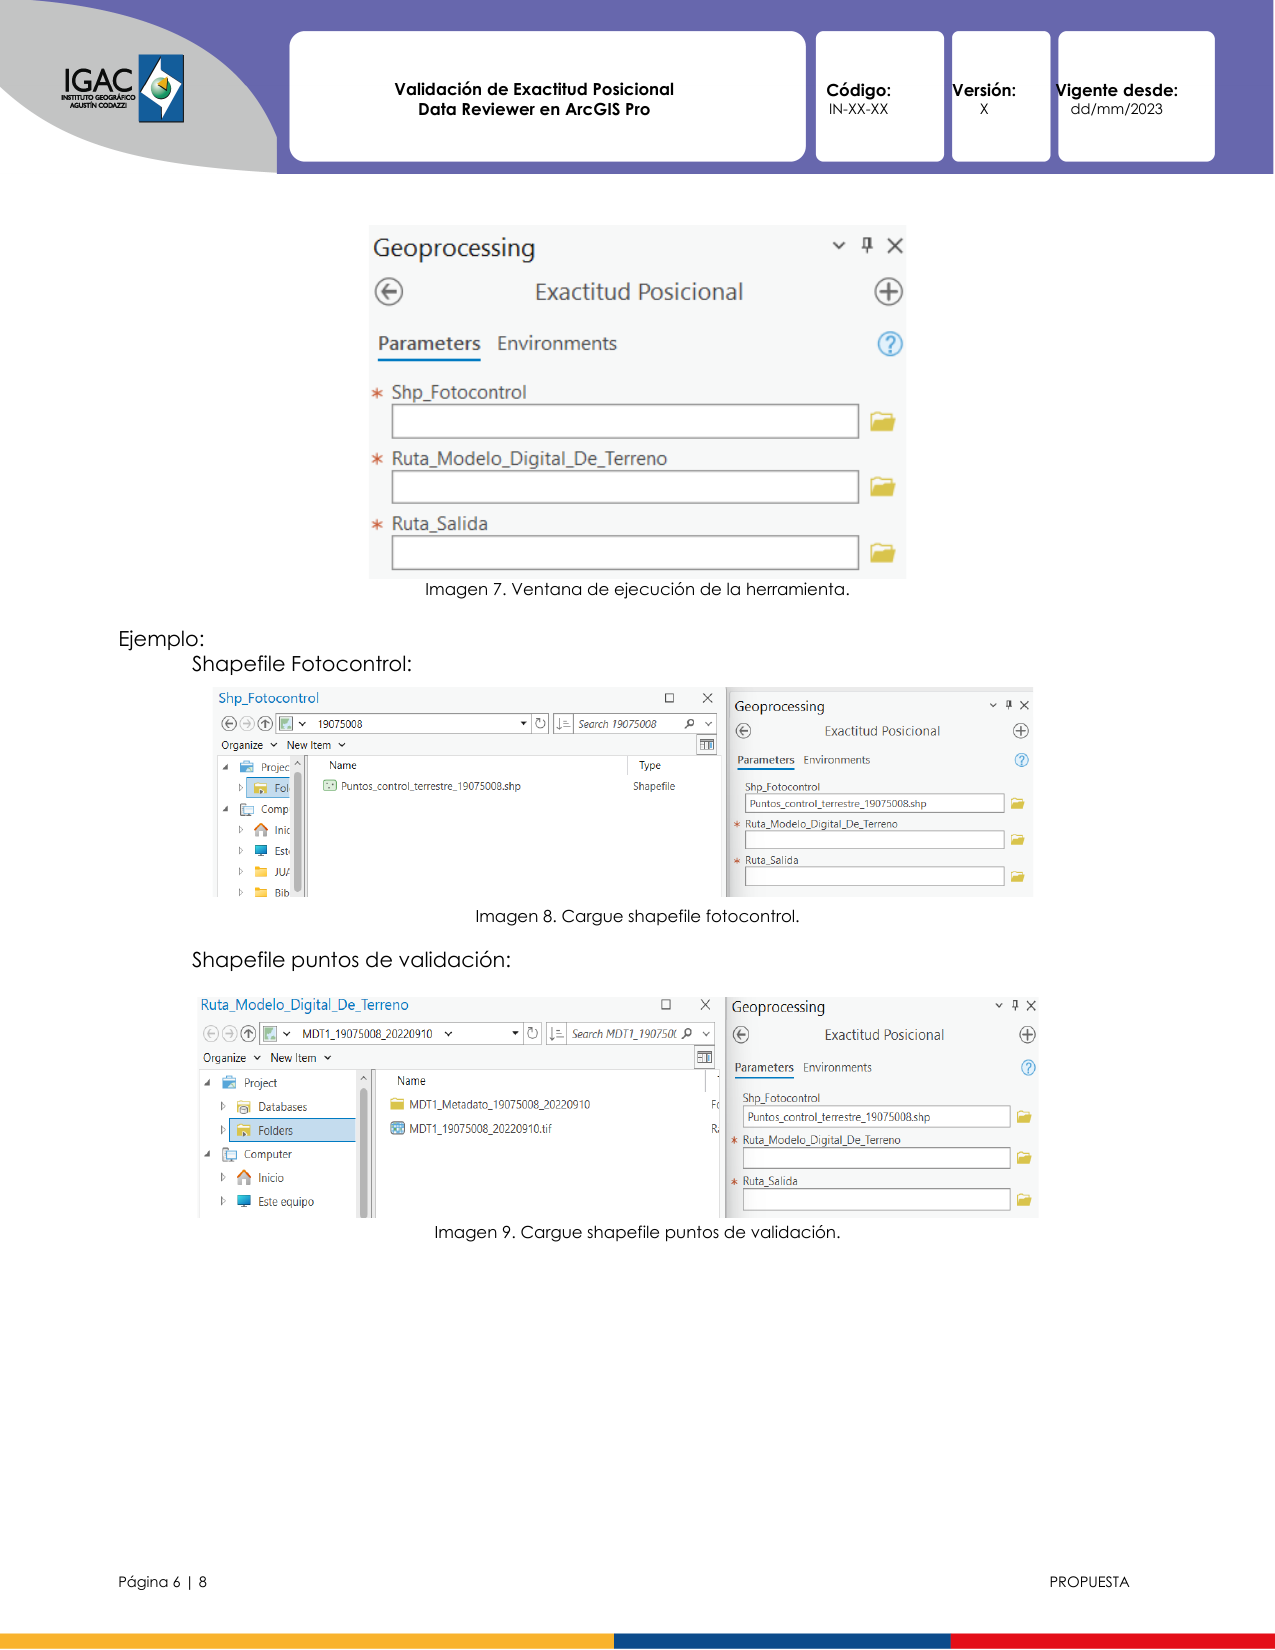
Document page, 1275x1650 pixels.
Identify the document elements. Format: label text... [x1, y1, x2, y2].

text Shapefile puntos de validación: [118, 947, 1157, 972]
text Ejemplo: [118, 625, 1157, 651]
picture [212, 687, 1034, 897]
text Shapefile Fotocontrol: [118, 651, 1157, 676]
picture [197, 997, 1039, 1218]
text Imagen 9. Cargue shapefile puntos de validación. [118, 1222, 1157, 1243]
picture [0, 0, 1274, 174]
text Imagen 8. Cargue shapefile fotocontrol. [118, 906, 1157, 926]
picture [0, 1633, 1275, 1649]
picture [368, 225, 907, 579]
